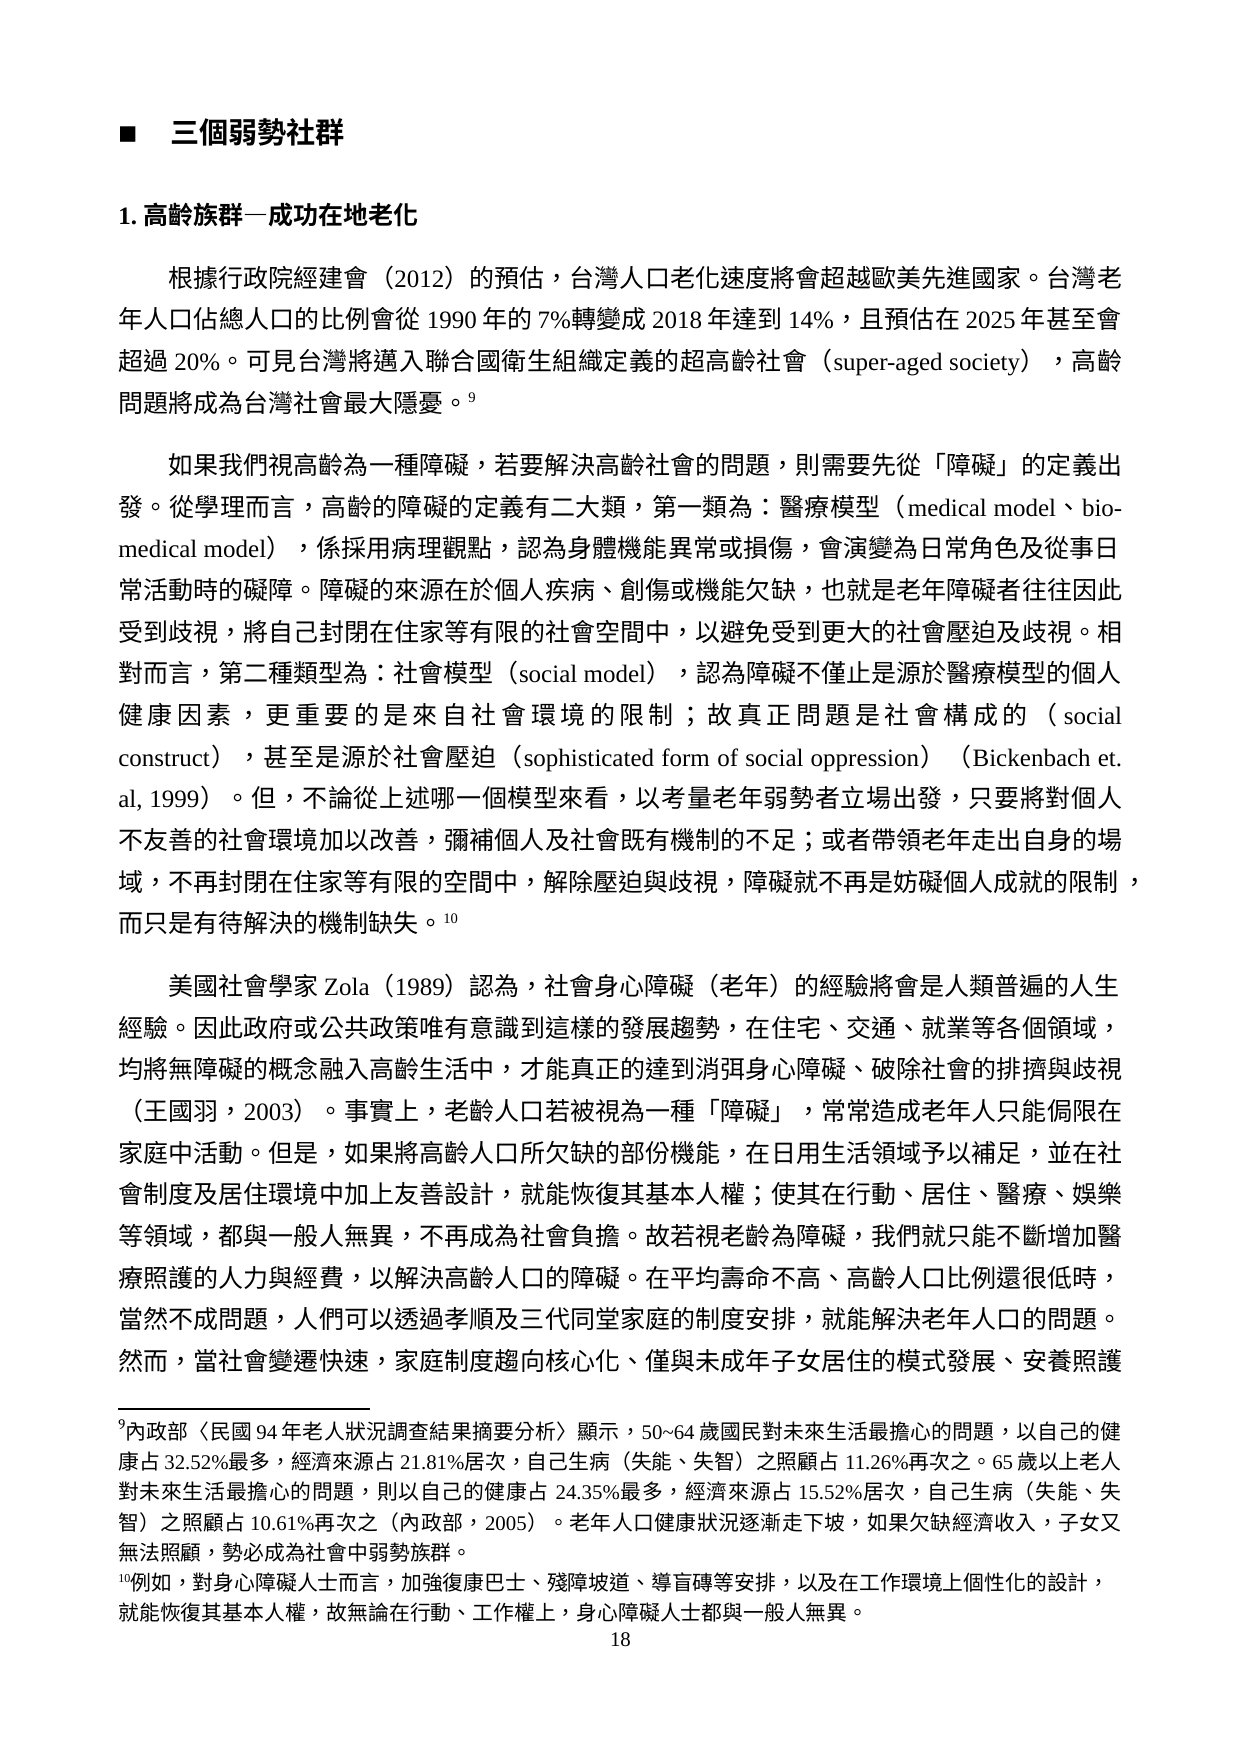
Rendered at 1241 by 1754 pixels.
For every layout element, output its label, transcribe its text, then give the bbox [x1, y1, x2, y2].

text 如果我們視高齡為一種障礙，若要解決高齡社會的問題，則需要先從「障礙」的定義出發。從學理而言，高齡的障礙的定義有二大類，第一類為：醫療模型（medical model、bio-medical model），係採用病理觀點，認為身體機能異常或損傷，會演變為日常角色及從事日常活動時的礙障。障礙的來源在於個人疾病、創傷或機能欠缺，也就是老年障礙者往往因此受到歧視，將自己封閉在住家等有限的社會空間中，以避免受到更大的社會壓迫及歧視。相對而言，第二種類型為：社會模型（social model），認為障礙不僅止是源於醫療模型的個人健康因素，更重要的是來自社會環境的限制；故真正問題是社會構成的（social construct），甚至是源於社會壓迫（sophisticated form of social oppression）（Bickenbach et. al, 1999）。但，不論從上述哪一個模型來看，以考量老年弱勢者立場出發，只要將對個人不友善的社會環境加以改善，彌補個人及社會既有機制的不足；或者帶領老年走出自身的場域，不再封閉在住家等有限的空間中，解除壓迫與歧視，障礙就不再是妨礙個人成就的限制，而只是有待解決的機制缺失。 [118, 443, 1122, 943]
text 1. 高齡族群—成功在地老化 [118, 193, 1122, 234]
text 根據行政院經建會（2012）的預估，台灣人口老化速度將會超越歐美先進國家。台灣老年人口佔總人口的比例會從1990年的7%轉變成2018年達到14%，且預估在2025年甚至會超過20%。可見台灣將邁入聯合國衛生組織定義的超高齡社會（super-aged society），高齡問題將成為台灣社會最大隱憂。 [118, 255, 1122, 422]
list 三個弱勢社群 [118, 89, 1122, 172]
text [118, 964, 1122, 1380]
